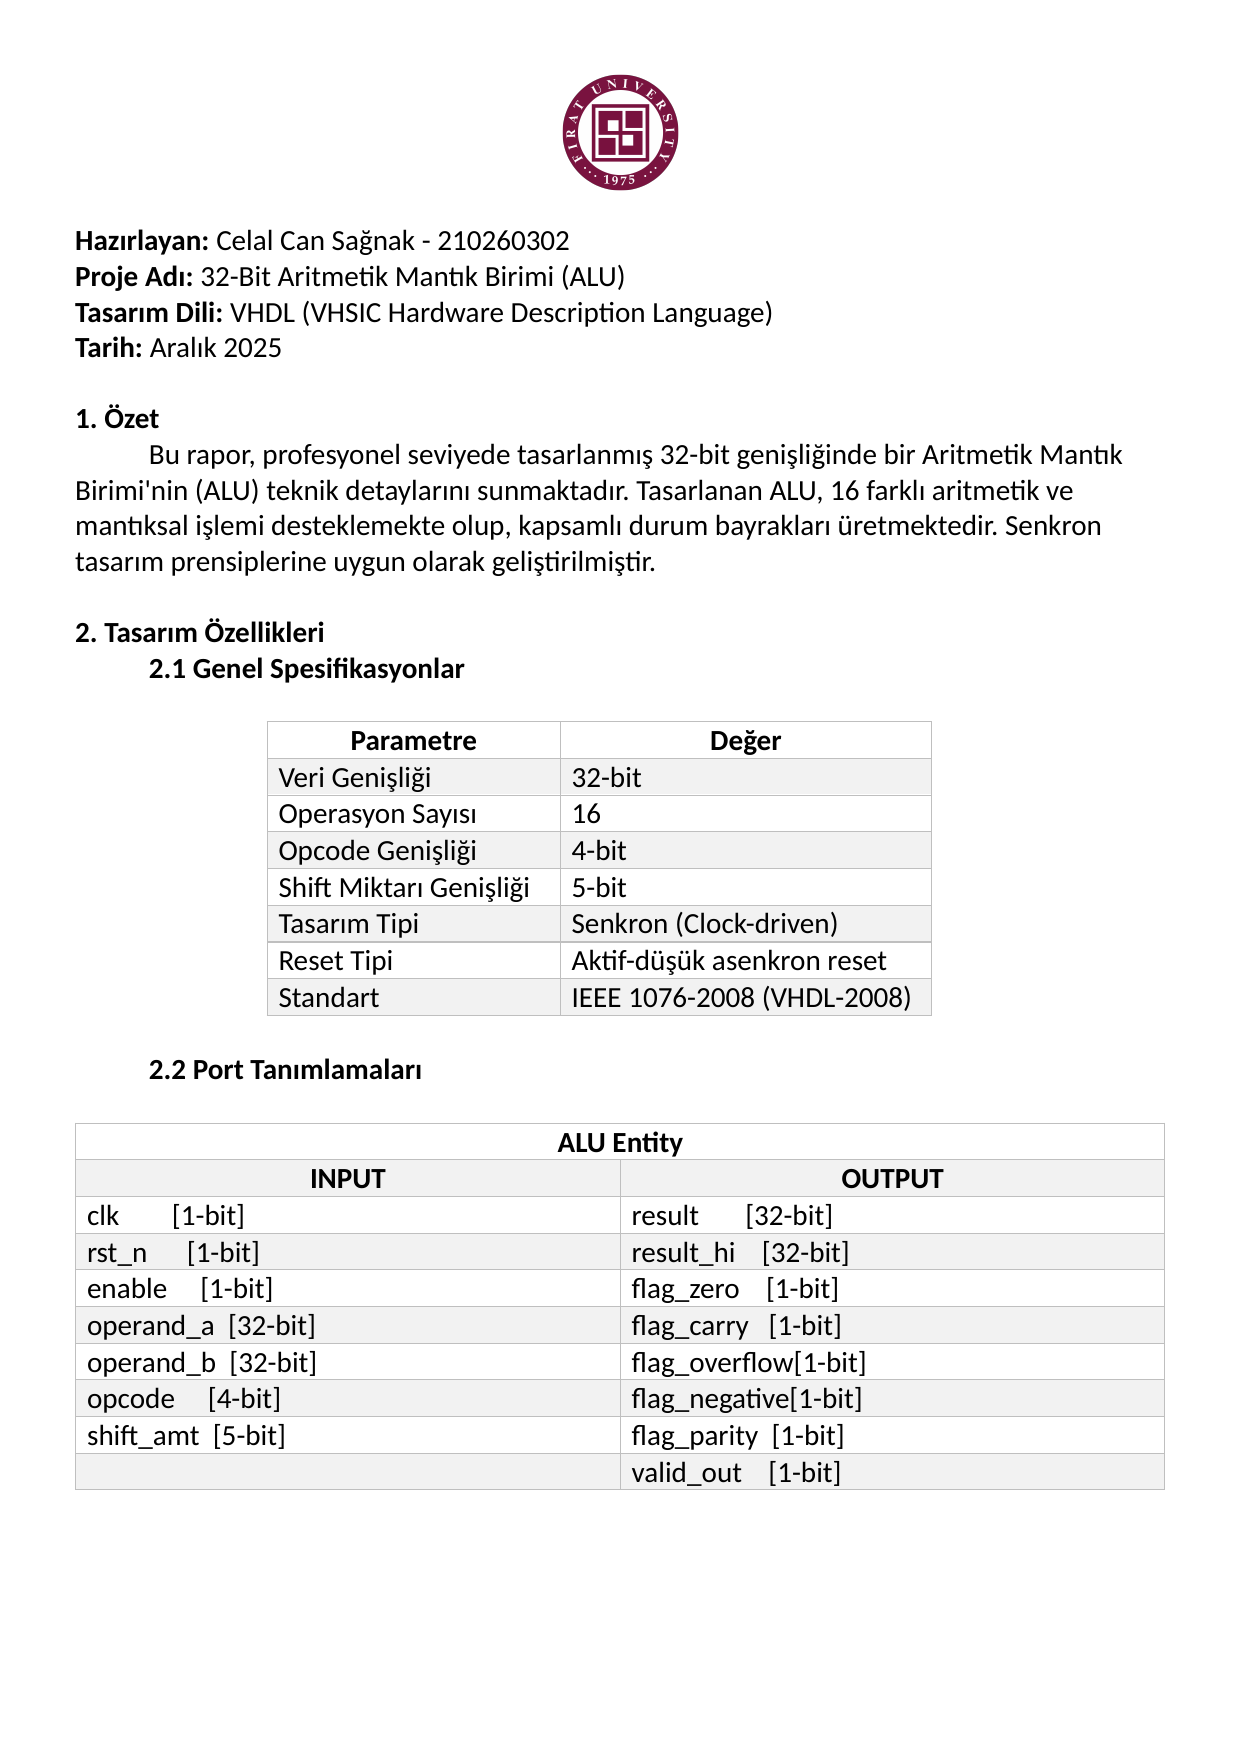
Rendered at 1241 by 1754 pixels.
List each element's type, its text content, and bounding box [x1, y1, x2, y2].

table_cell 16 [561, 796, 931, 831]
text Hazırlayan: Celal Can Sağnak - 210260302 [75, 222, 1165, 258]
table_cell 5-bit [561, 869, 931, 904]
table_cell flag_negative[1-bit] [621, 1380, 1164, 1416]
table_cell INPUT [76, 1160, 620, 1196]
table_cell Opcode Genişliği [268, 832, 560, 868]
table_cell Operasyon Sayısı [268, 796, 560, 831]
table_cell Shift Miktarı Genişliği [268, 869, 560, 904]
table_cell flag_overflow[1-bit] [621, 1344, 1164, 1379]
table_cell IEEE 1076-2008 (VHDL-2008) [561, 979, 931, 1015]
text Bu rapor, profesyonel seviyede tasarlanmış 32-bit genişliğinde bir Aritmetik Mantık Birimi'nin (ALU) teknik detaylarını sunmaktadır. Tasarlanan ALU, 16 farklı aritmetik ve mantıksal işlemi desteklemekte olup, kapsamlı durum bayrakları üretmektedir. Senkron tasarım prensiplerine uygun olarak geliştirilmiştir. [75, 436, 1165, 579]
table_cell 32-bit [561, 759, 931, 794]
table_cell valid_out [1-bit] [621, 1454, 1164, 1489]
table_cell [76, 1454, 620, 1489]
table_cell result [32-bit] [621, 1197, 1164, 1233]
text 2.2 Port Tanımlamaları [75, 1051, 1165, 1087]
table_cell opcode [4-bit] [76, 1380, 620, 1416]
table_cell result_hi [32-bit] [621, 1234, 1164, 1269]
table_cell flag_zero [1-bit] [621, 1270, 1164, 1306]
table_cell Senkron (Clock-driven) [561, 906, 931, 941]
table_cell Tasarım Tipi [268, 906, 560, 941]
table_cell enable [1-bit] [76, 1270, 620, 1306]
text Proje Adı: 32-Bit Aritmetik Mantık Birimi (ALU) Tasarım Dili: VHDL (VHSIC Hardware Description Language) Tarih: Aralık 2025 [75, 258, 1165, 365]
table_cell shift_amt [5-bit] [76, 1417, 620, 1453]
table_cell flag_parity [1-bit] [621, 1417, 1164, 1453]
table_header ALU Entity [76, 1124, 1164, 1159]
picture [561, 73, 680, 192]
table_cell 4-bit [561, 832, 931, 868]
text 1. Özet [75, 401, 1165, 436]
table_header Değer [561, 722, 931, 758]
table_cell operand_b [32-bit] [76, 1344, 620, 1379]
table_cell flag_carry [1-bit] [621, 1307, 1164, 1343]
table_cell Reset Tipi [268, 943, 560, 978]
table_cell operand_a [32-bit] [76, 1307, 620, 1343]
table_cell Aktif-düşük asenkron reset [561, 943, 931, 978]
table_cell rst_n [1-bit] [76, 1234, 620, 1269]
table_cell Veri Genişliği [268, 759, 560, 794]
text 2. Tasarım Özellikleri [75, 614, 1165, 650]
text 2.1 Genel Spesifikasyonlar [75, 650, 1165, 686]
table_header Parametre [268, 722, 560, 758]
table_cell OUTPUT [621, 1160, 1164, 1196]
table_cell clk [1-bit] [76, 1197, 620, 1233]
table_cell Standart [268, 979, 560, 1015]
